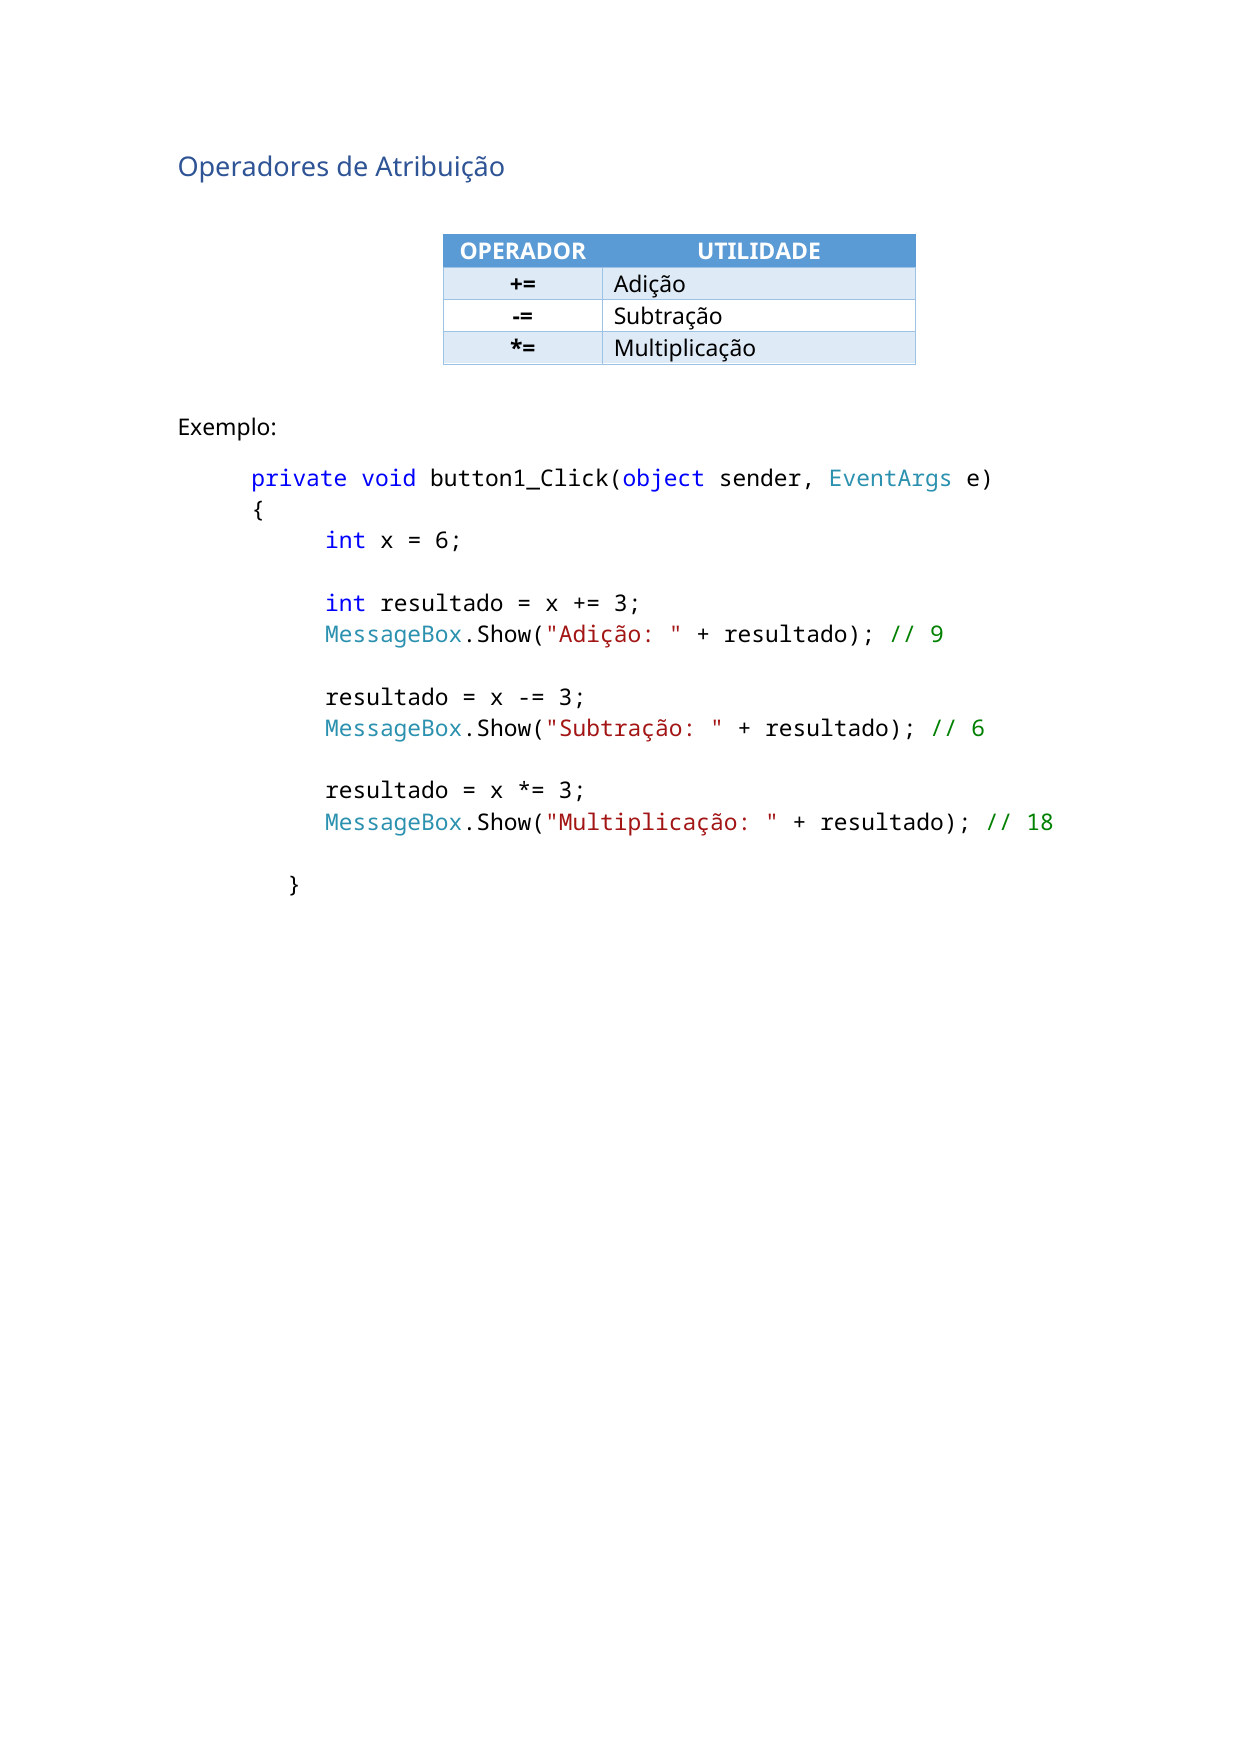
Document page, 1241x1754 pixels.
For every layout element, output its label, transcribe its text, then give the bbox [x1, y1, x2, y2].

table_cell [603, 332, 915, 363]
text resultado = x -= 3; [251, 681, 1181, 712]
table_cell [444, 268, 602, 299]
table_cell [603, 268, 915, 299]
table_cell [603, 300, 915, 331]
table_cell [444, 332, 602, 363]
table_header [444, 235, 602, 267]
text Exemplo: [177, 411, 1181, 443]
text { [177, 493, 1181, 524]
text } [177, 868, 1181, 899]
text MessageBox.Show("Multiplicação: " + resultado); // 18 [251, 806, 1181, 837]
text private void button1_Click(object sender, EventArgs e) [177, 462, 1181, 493]
text int resultado = x += 3; [251, 587, 1181, 618]
text MessageBox.Show("Adição: " + resultado); // 9 [251, 618, 1181, 649]
text int x = 6; [251, 524, 1181, 556]
text resultado = x *= 3; [251, 774, 1181, 806]
subtitle Operadores de Atribuição [177, 148, 1181, 184]
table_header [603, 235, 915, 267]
text MessageBox.Show("Subtração: " + resultado); // 6 [251, 712, 1181, 743]
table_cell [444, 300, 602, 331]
